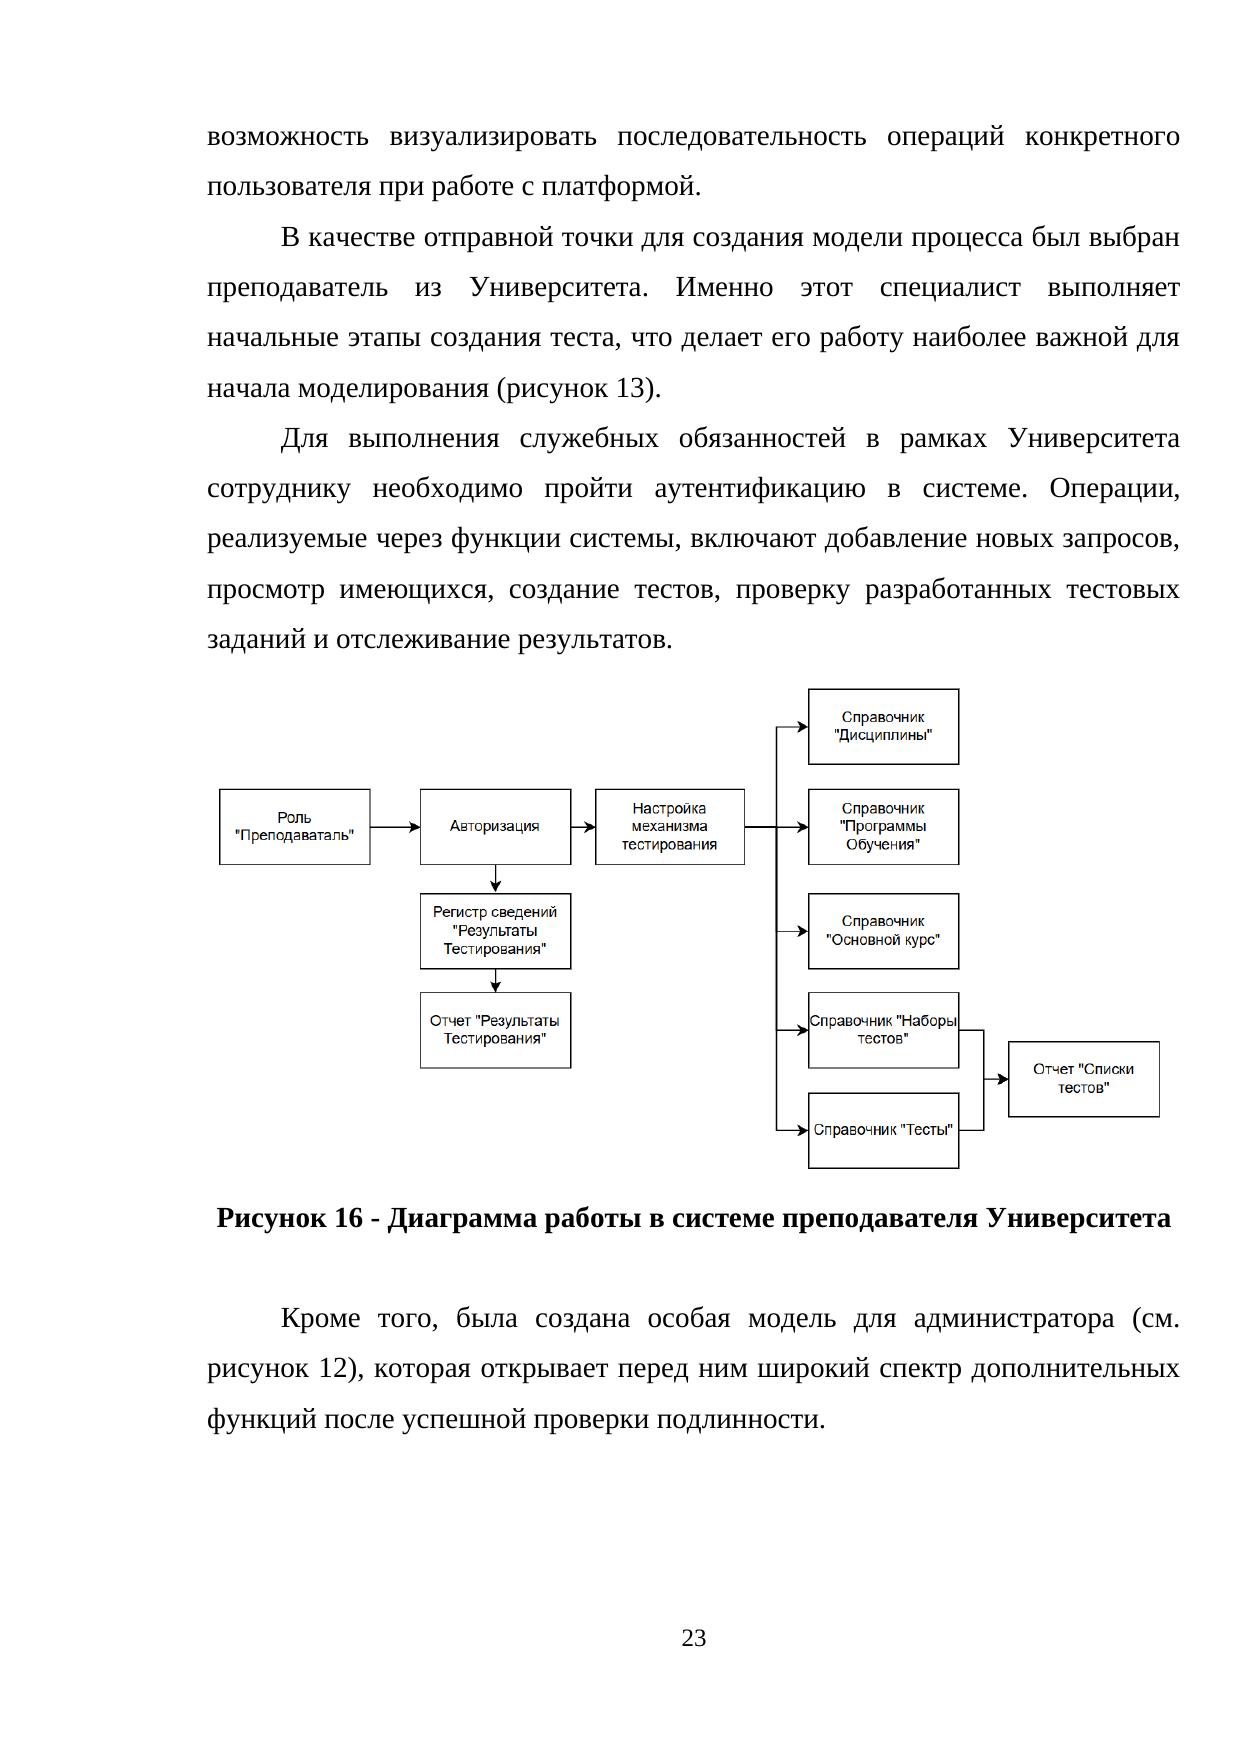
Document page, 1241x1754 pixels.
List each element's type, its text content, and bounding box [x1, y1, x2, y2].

picture [208, 671, 1180, 1186]
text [207, 118, 1181, 202]
text Кроме того, была создана особая модель для администратора (см. рисунок 12), которая открывает перед ним широкий спектр дополнительных функций после успешной проверки подлинности. [207, 1300, 1181, 1434]
text Рисунок 16 - Диаграмма работы в системе преподавателя Университета [207, 1200, 1181, 1233]
text В качестве отправной точки для создания модели процесса был выбран преподаватель из Университета. Именно этот специалист выполняет начальные этапы создания теста, что делает его работу наиболее важной для начала моделирования (рисунок 13). [207, 219, 1181, 403]
text Для выполнения служебных обязанностей в рамках Университета сотруднику необходимо пройти аутентификацию в системе. Операции, реализуемые через функции системы, включают добавление новых запросов, просмотр имеющихся, создание тестов, проверку разработанных тестовых заданий и отслеживание результатов. [207, 420, 1181, 655]
